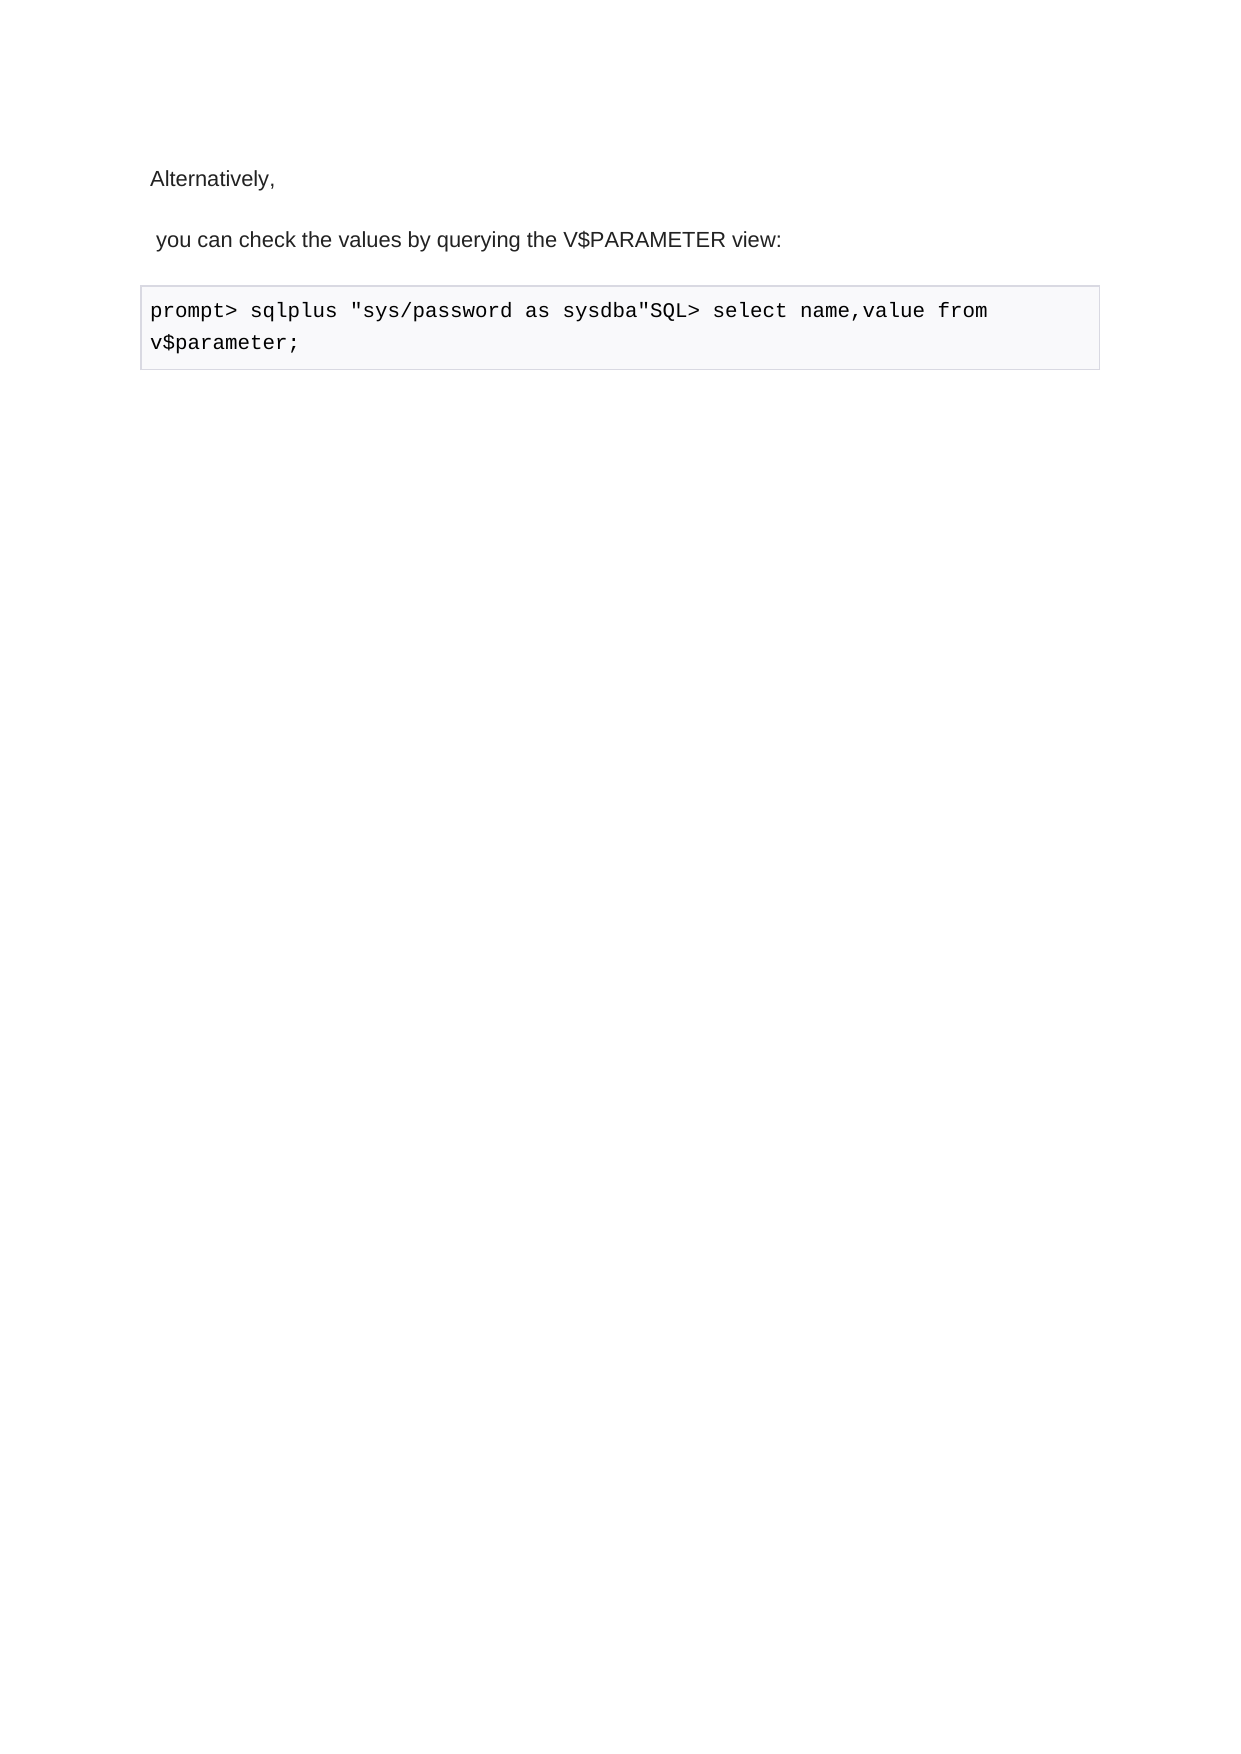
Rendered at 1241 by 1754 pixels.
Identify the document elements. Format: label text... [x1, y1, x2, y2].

text prompt> sqlplus "sys/password as sysdba"SQL> select name,value from v$parameter; [142, 287, 1099, 369]
text Alternatively, [150, 162, 1090, 194]
text you can check the values by querying the V$PARAMETER view: [150, 224, 1090, 256]
